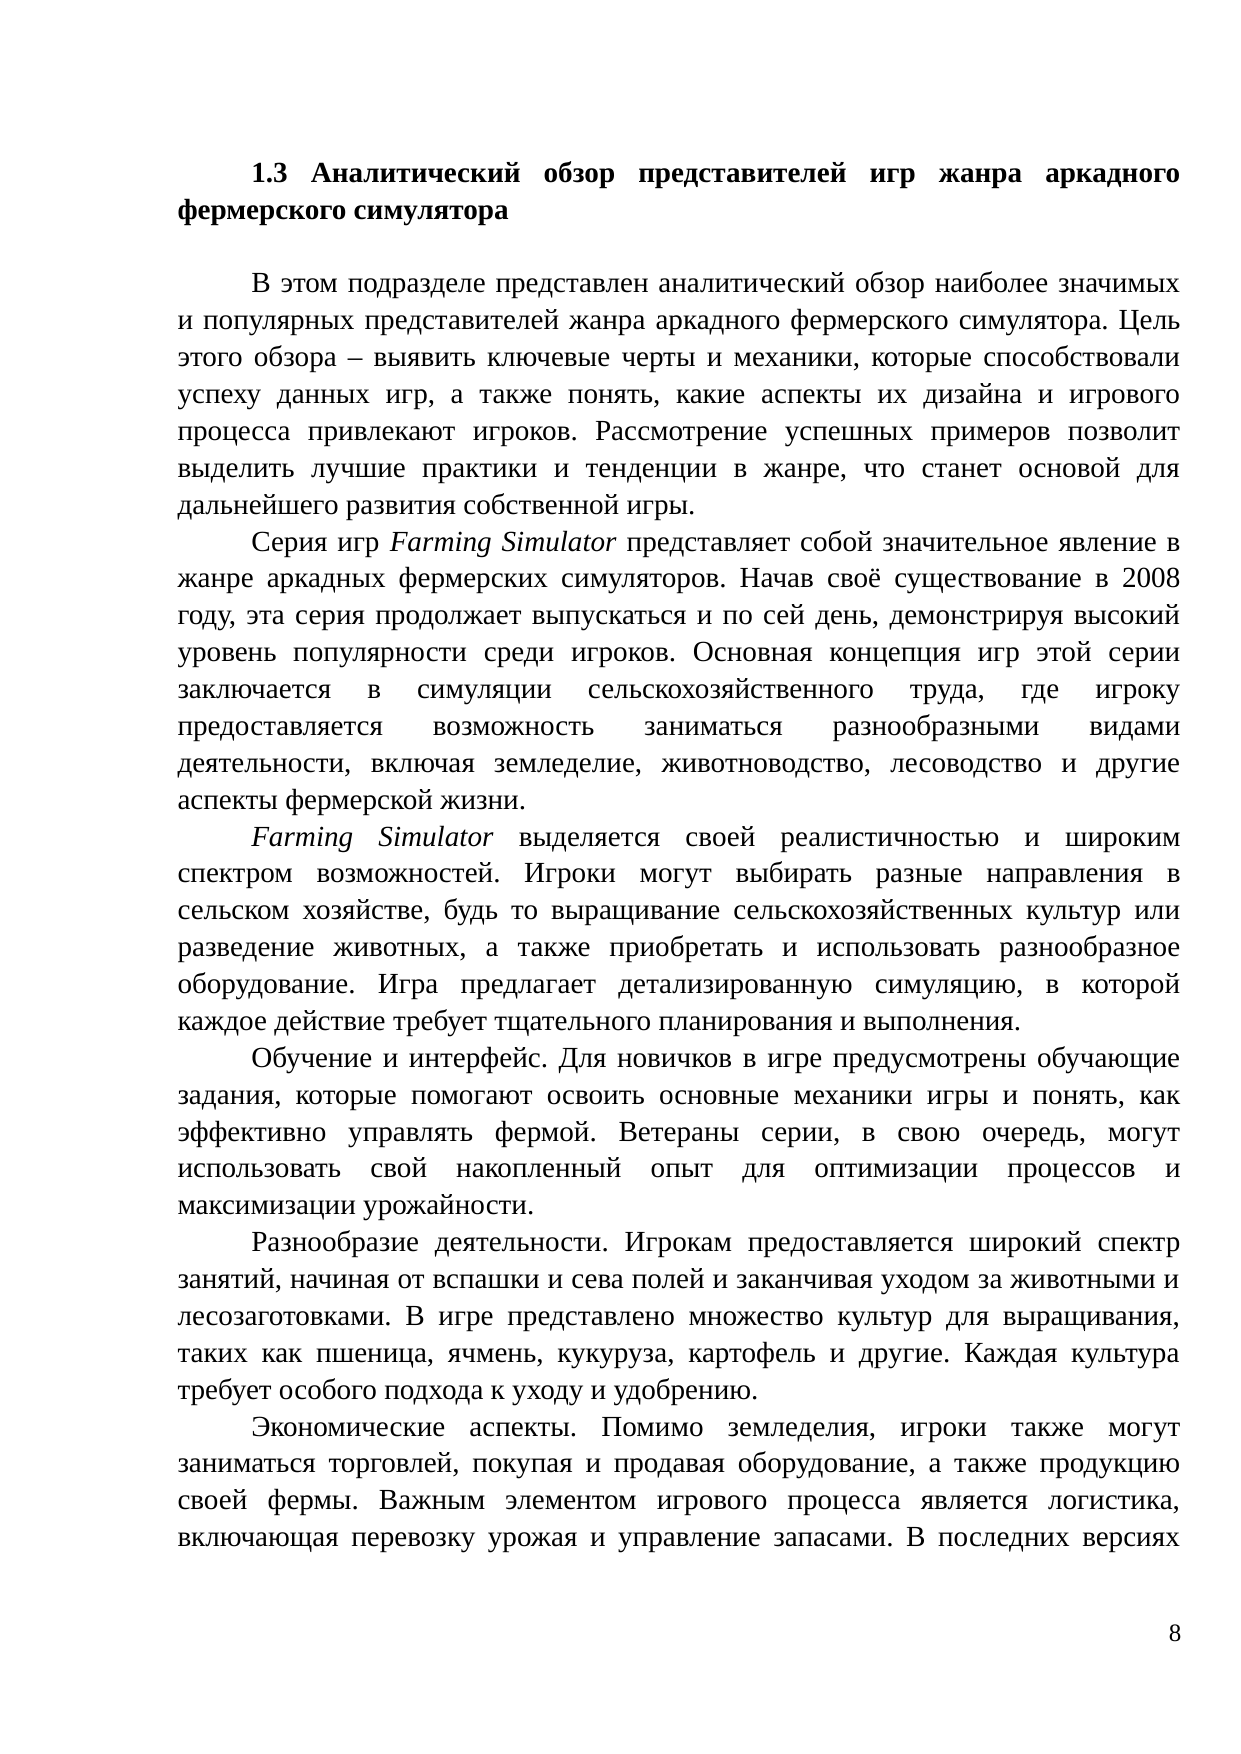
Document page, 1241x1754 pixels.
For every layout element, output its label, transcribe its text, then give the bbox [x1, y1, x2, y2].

text Разнообразие деятельности. Игрокам предоставляется широкий спектр занятий, начиная от вспашки и сева полей и заканчивая уходом за животными и лесозаготовками. В игре представлено множество культур для выращивания, таких как пшеница, ячмень, кукуруза, картофель и другие. Каждая культура требует особого подхода к уходу и удобрению. [177, 1224, 1181, 1405]
text В этом подразделе представлен аналитический обзор наиболее значимых и популярных представителей жанра аркадного фермерского симулятора. Цель этого обзора – выявить ключевые черты и механики, которые способствовали успеху данных игр, а также понять, какие аспекты их дизайна и игрового процесса привлекают игроков. Рассмотрение успешных примеров позволит выделить лучшие практики и тенденции в жанре, что станет основой для дальнейшего развития собственной игры. [177, 266, 1181, 520]
text Farming Simulator выделяется своей реалистичностью и широким спектром возможностей. Игроки могут выбирать разные направления в сельском хозяйстве, будь то выращивание сельскохозяйственных культур или разведение животных, а также приобретать и использовать разнообразное оборудование. Игра предлагает детализированную симуляцию, в которой каждое действие требует тщательного планирования и выполнения. [177, 819, 1181, 1037]
text Обучение и интерфейс. Для новичков в игре предусмотрены обучающие задания, которые помогают освоить основные механики игры и понять, как эффективно управлять фермой. Ветераны серии, в свою очередь, могут использовать свой накопленный опыт для оптимизации процессов и максимизации урожайности. [177, 1040, 1181, 1221]
text Серия игр Farming Simulator представляет собой значительное явление в жанре аркадных фермерских симуляторов. Начав своё существование в 2008 году, эта серия продолжает выпускаться и по сей день, демонстрируя высокий уровень популярности среди игроков. Основная концепция игр этой серии заключается в симуляции сельскохозяйственного труда, где игроку предоставляется возможность заниматься разнообразными видами деятельности, включая земледелие, животноводство, лесоводство и другие аспекты фермерской жизни. [177, 524, 1181, 815]
text 1.3 Аналитический обзор представителей игр жанра аркадного фермерского симулятора [177, 155, 1181, 225]
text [177, 1409, 1181, 1553]
